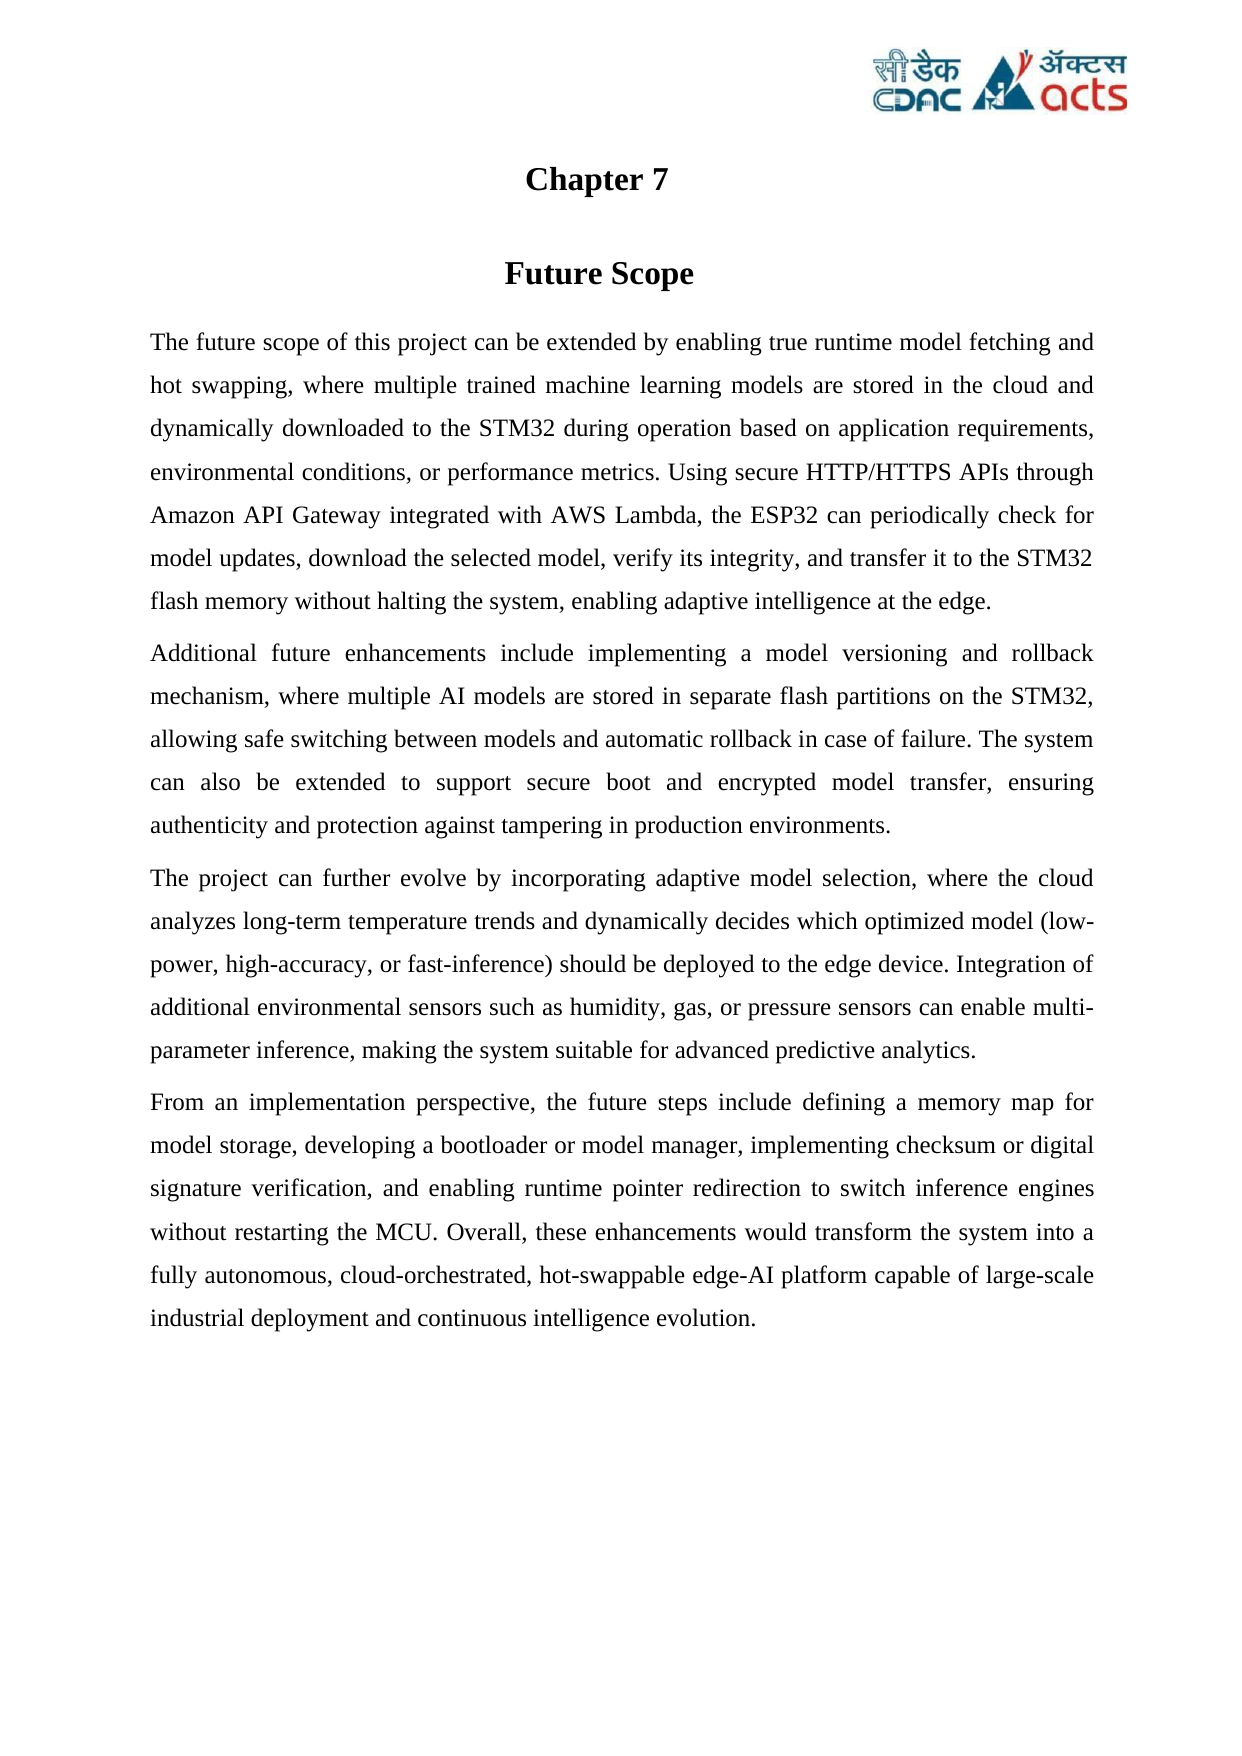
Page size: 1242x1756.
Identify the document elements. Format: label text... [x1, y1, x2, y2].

picture [864, 47, 1128, 115]
subtitle The project can further evolve by incorporating adaptive model selection, where the cloud analyzes long-term temperature trends and dynamically decides which optimized model (low-power, high-accuracy, or fast-inference) should be deployed to the edge device. Integration of additional environmental sensors such as humidity, gas, or pressure sensors can enable multi-parameter inference, making the system suitable for advanced predictive analytics. [150, 863, 1095, 1064]
subtitle Additional future enhancements include implementing a model versioning and rollback mechanism, where multiple AI models are stored in separate flash partitions on the STM32, allowing safe switching between models and automatic rollback in case of failure. The system can also be extended to support secure boot and encrypted model transfer, ensuring authenticity and protection against tampering in production environments. [150, 638, 1095, 839]
subtitle The future scope of this project can be extended by enabling true runtime model fetching and hot swapping, where multiple trained machine learning models are stored in the cloud and dynamically downloaded to the STM32 during operation based on application requirements, environmental conditions, or performance metrics. Using secure HTTP/HTTPS APIs through Amazon API Gateway integrated with AWS Lambda, the ESP32 can periodically check for model updates, download the selected model, verify its integrity, and transfer it to the STM32 flash memory without halting the system, enabling adaptive intelligence at the edge. [150, 327, 1095, 615]
subtitle Future Scope [300, 253, 773, 292]
subtitle From an implementation perspective, the future steps include defining a memory map for model storage, developing a bootloader or model manager, implementing checksum or digital signature verification, and enabling runtime pointer redirection to switch inference engines without restarting the MCU. Overall, these enhancements would transform the system into a fully autonomous, cloud-orchestrated, hot-swappable edge-AI platform capable of large-scale industrial deployment and continuous intelligence evolution. [150, 1087, 1095, 1332]
subtitle Chapter 7 [450, 159, 773, 197]
